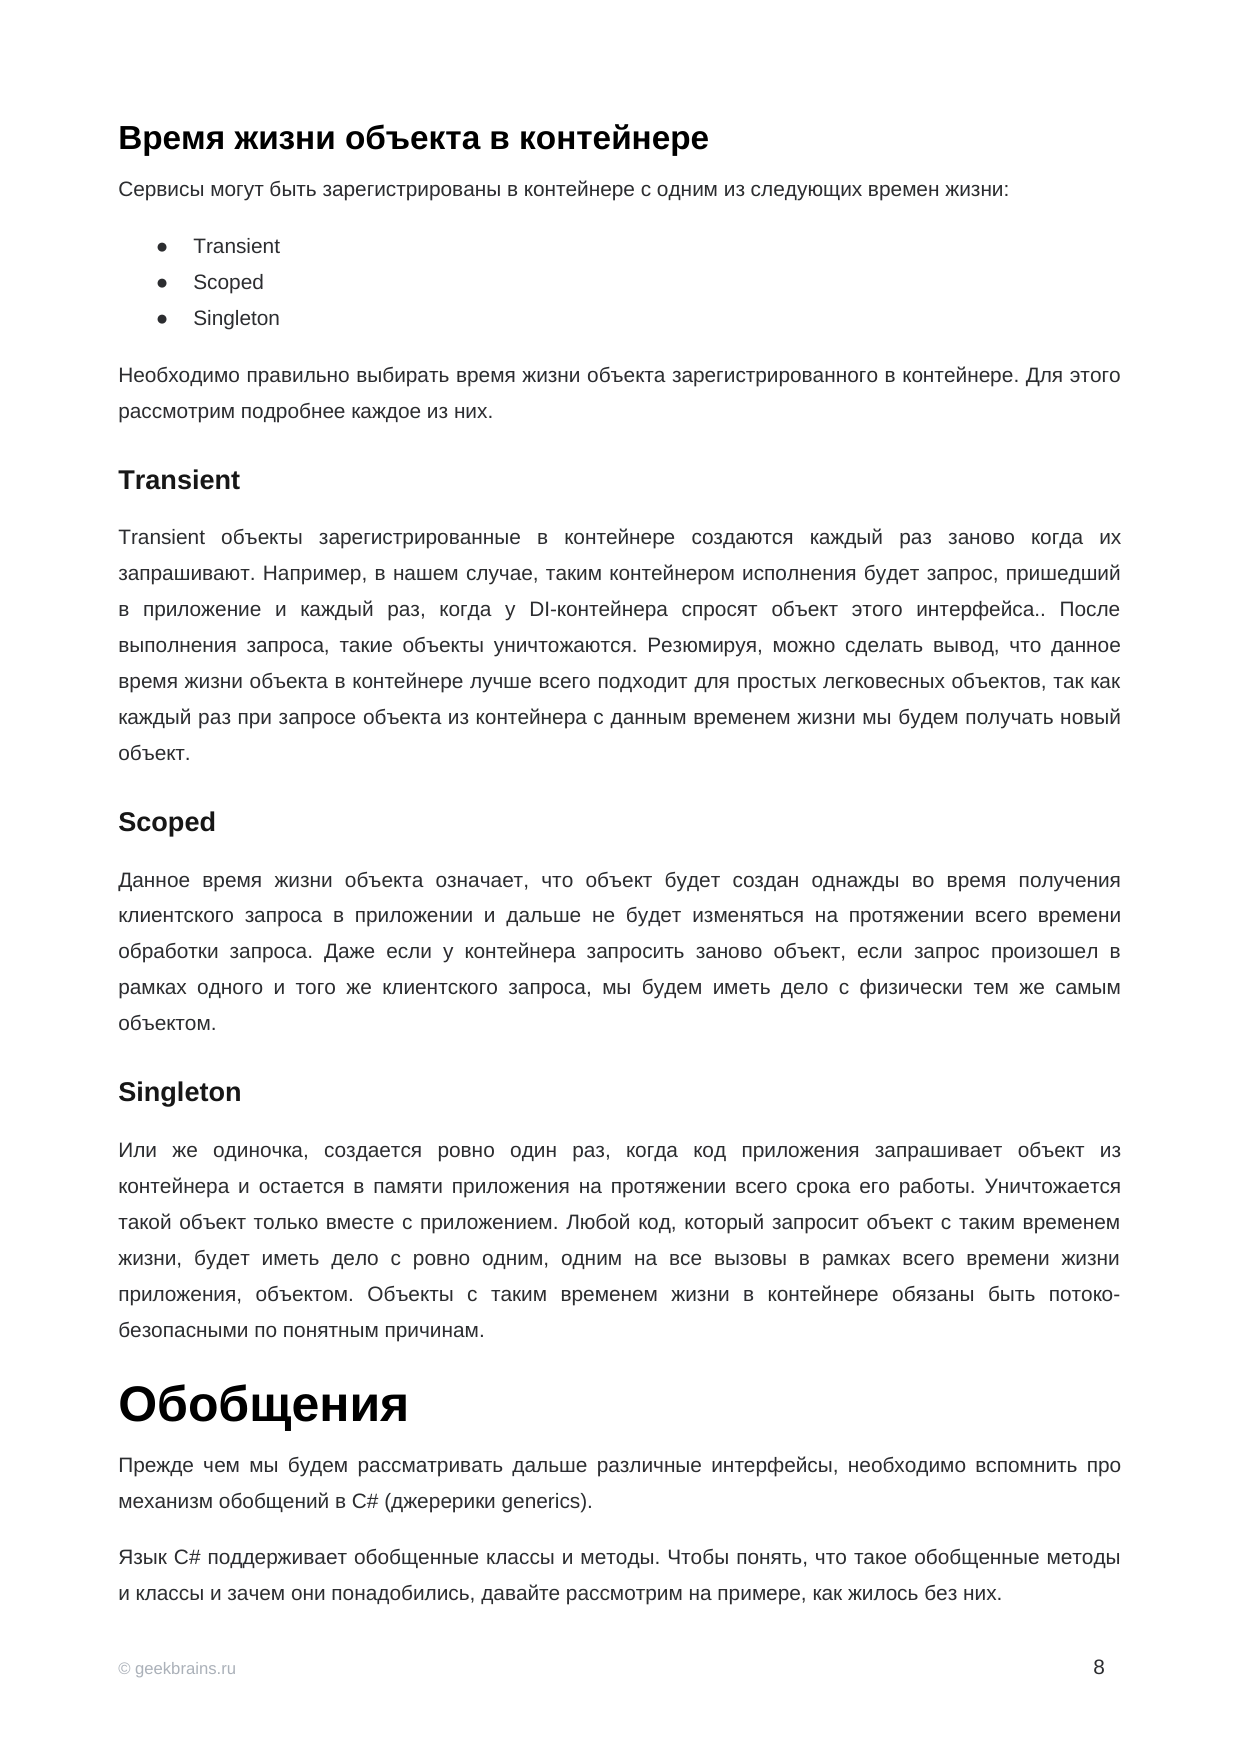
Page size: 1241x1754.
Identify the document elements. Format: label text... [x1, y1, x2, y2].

subtitle Обобщения [118, 1374, 1122, 1432]
subtitle Scoped [118, 806, 1122, 837]
text Данное время жизни объекта означает, что объект будет создан однажды во время получения клиентского запроса в приложении и дальше не будет изменяться на протяжении всего времени обработки запроса. Даже если у контейнера запросить заново объект, если запрос произошел в рамках одного и того же клиентского запроса, мы будем иметь дело с физически тем же самым объектом. [118, 867, 1122, 1035]
list Scoped [156, 270, 1122, 294]
text Или же одиночка, создается ровно один раз, когда код приложения запрашивает объект из контейнера и остается в памяти приложения на протяжении всего срока его работы. Уничтожается такой объект только вместе с приложением. Любой код, который запросит объект с таким временем жизни, будет иметь дело с ровно одним, одним на все вызовы в рамках всего времени жизни приложения, объектом. Объекты с таким временем жизни в контейнере обязаны быть потоко-безопасными по понятным причинам. [118, 1138, 1122, 1341]
subtitle Singleton [118, 1076, 1122, 1107]
text Transient объекты зарегистрированные в контейнере создаются каждый раз заново когда их запрашивают. Например, в нашем случае, таким контейнером исполнения будет запрос, пришедший в приложение и каждый раз, когда у DI-контейнера спросят объект этого интерфейса.. После выполнения запроса, такие объекты уничтожаются. Резюмируя, можно сделать вывод, что данное время жизни объекта в контейнере лучше всего подходит для простых легковесных объектов, так как каждый раз при запросе объекта из контейнера с данным временем жизни мы будем получать новый объект. [118, 525, 1122, 765]
subtitle Время жизни объекта в контейнере [118, 118, 1122, 156]
text Прежде чем мы будем рассматривать дальше различные интерфейсы, необходимо вспомнить про механизм обобщений в C# (джерерики generics). [118, 1452, 1122, 1512]
text Необходимо правильно выбирать время жизни объекта зарегистрированного в контейнере. Для этого рассмотрим подробнее каждое из них. [118, 363, 1122, 423]
text Сервисы могут быть зарегистрированы в контейнере с одним из следующих времен жизни: [118, 177, 1122, 201]
list Transient [156, 234, 1122, 258]
list Singleton [156, 306, 1122, 330]
text Язык C# поддерживает обобщенные классы и методы. Чтобы понять, что такое обобщенные методы и классы и зачем они понадобились, давайте рассмотрим на примере, как жилось без них. [118, 1545, 1122, 1605]
subtitle Transient [118, 464, 1122, 495]
